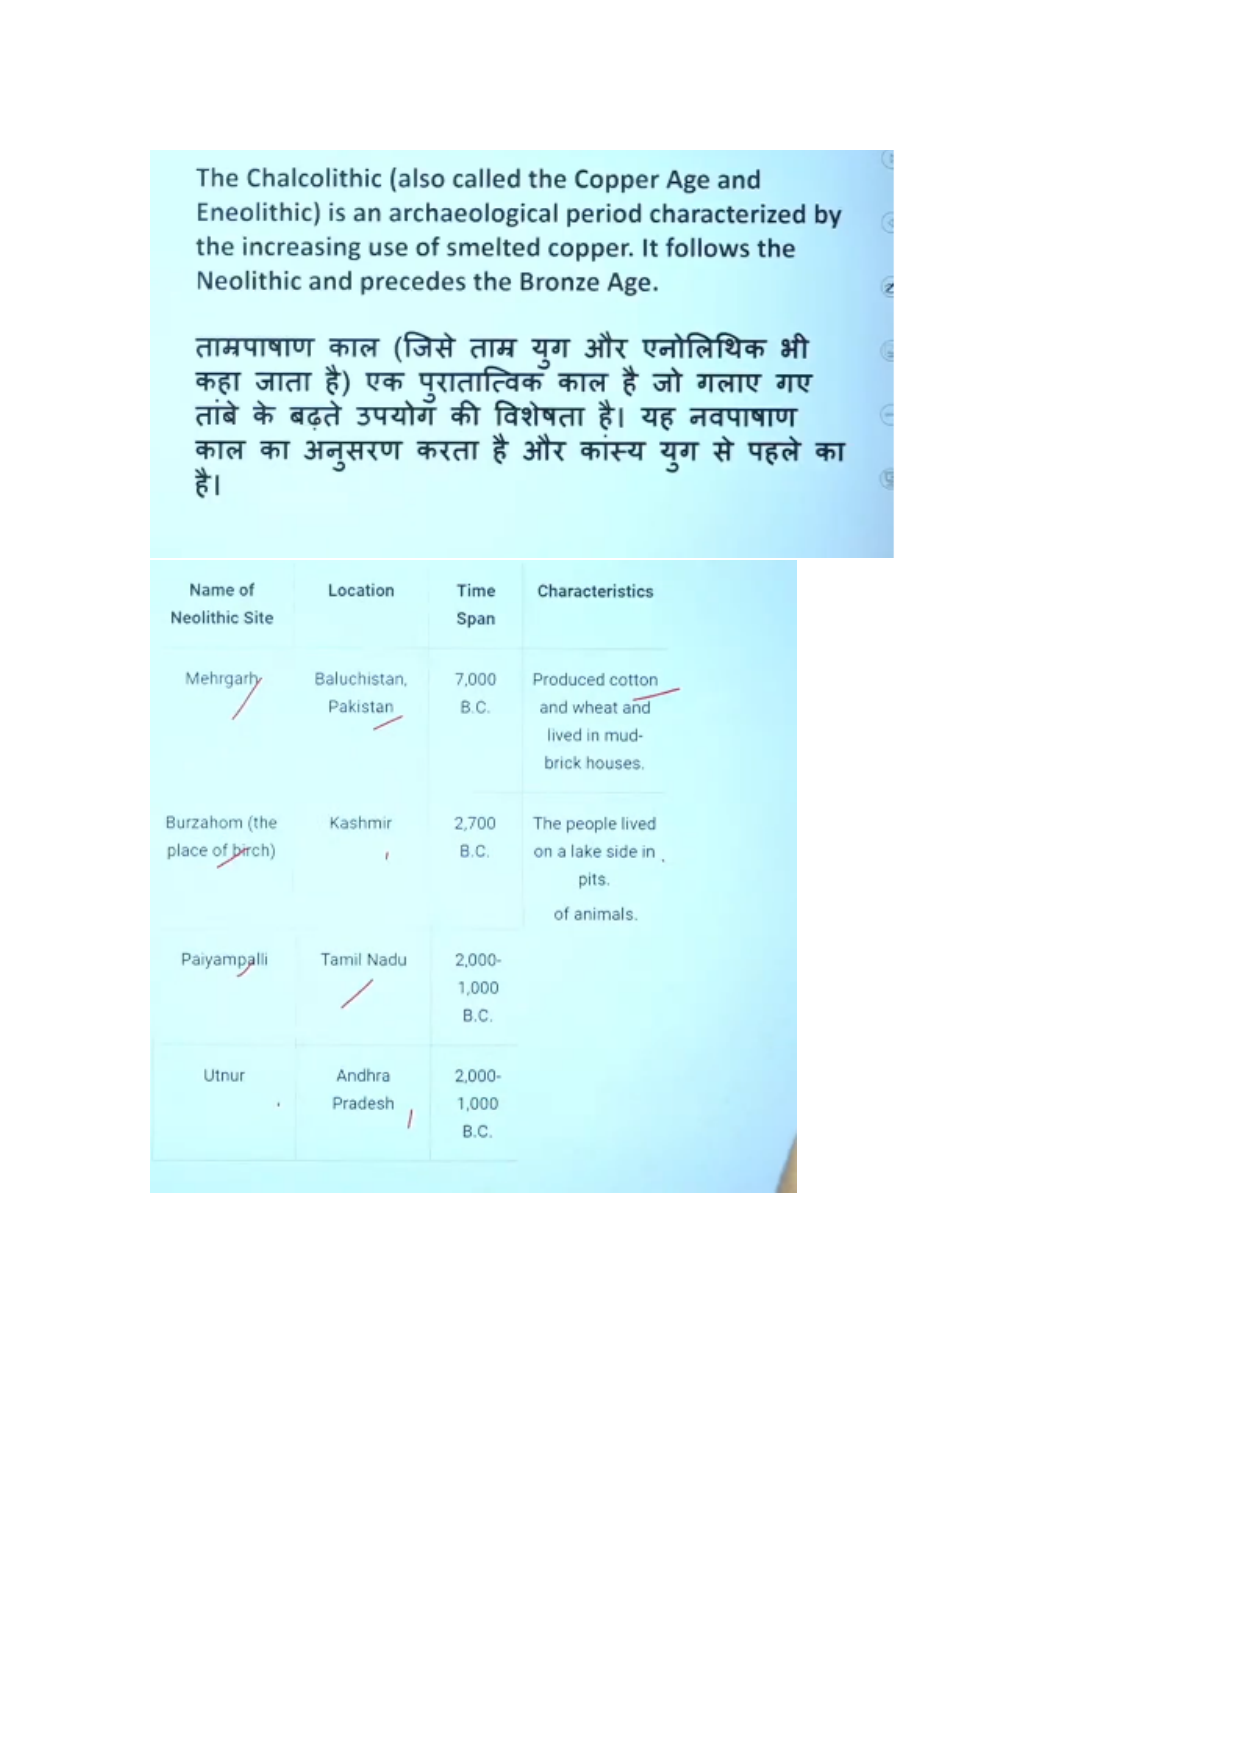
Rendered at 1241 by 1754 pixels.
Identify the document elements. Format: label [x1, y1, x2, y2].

picture [150, 560, 797, 1193]
picture [150, 150, 905, 558]
